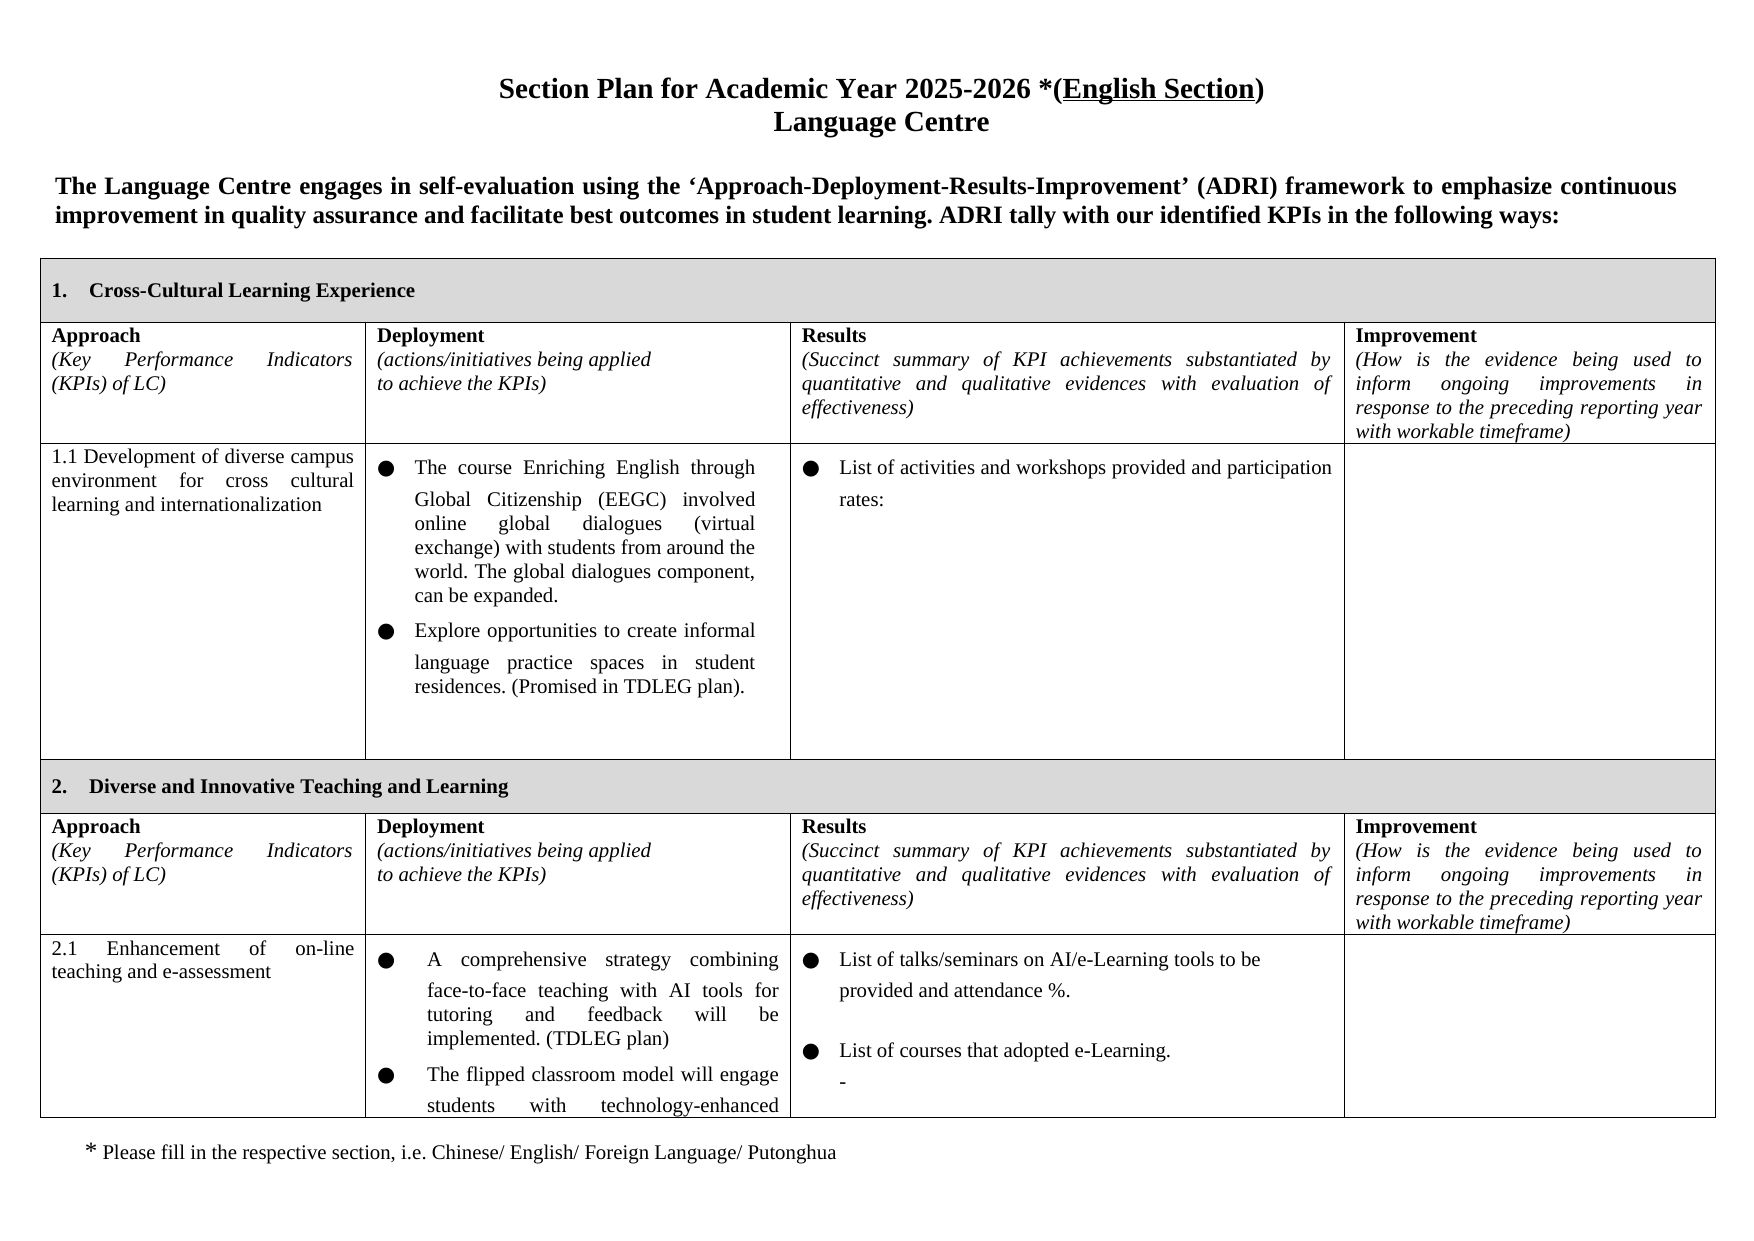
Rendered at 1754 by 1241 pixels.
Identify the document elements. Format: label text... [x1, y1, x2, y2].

table_cell 1.1 Development of diverse campus environment for cross cultural learning and internationalization [41, 444, 365, 758]
text The Language Centre engages in self-evaluation using the ‘Approach-Deployment-Results-Improvement’ (ADRI) framework to emphasize continuous improvement in quality assurance and facilitate best outcomes in student learning. ADRI tally with our identified KPIs in the following ways: [55, 171, 1678, 229]
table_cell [791, 935, 1344, 1117]
table_cell [1345, 444, 1715, 758]
table_cell Approach (Key Performance Indicators (KPIs) of LC) [41, 814, 365, 934]
table_cell Deployment (actions/initiatives being applied to achieve the KPIs) [366, 814, 790, 934]
table_cell The course Enriching English through Global Citizenship (EEGC) involved online global dialogues (virtual exchange) with students from around the world. The global dialogues component, can be expanded. Explore opportunities to create informal language practice spaces in student residences. (Promised in TDLEG plan). [366, 444, 790, 758]
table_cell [366, 935, 790, 1117]
table_cell Approach (Key Performance Indicators (KPIs) of LC) [41, 323, 365, 443]
table_cell Results (Succinct summary of KPI achievements substantiated by quantitative and qualitative evidences with evaluation of effectiveness) [791, 814, 1344, 934]
table_cell List of activities and workshops provided and participation rates: [791, 444, 1344, 758]
table_cell Results (Succinct summary of KPI achievements substantiated by quantitative and qualitative evidences with evaluation of effectiveness) [791, 323, 1344, 443]
table_cell [1345, 935, 1715, 1117]
table_header Cross-Cultural Learning Experience [41, 259, 1715, 322]
text Language Centre [84, 104, 1678, 138]
table_cell Improvement (How is the evidence being used to inform ongoing improvements in response to the preceding reporting year with workable timeframe) [1345, 323, 1715, 443]
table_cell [41, 935, 365, 1117]
text Section Plan for Academic Year 2025-2026 *(English Section) [84, 71, 1678, 104]
table_cell Diverse and Innovative Teaching and Learning [41, 760, 1715, 813]
table_cell Improvement (How is the evidence being used to inform ongoing improvements in response to the preceding reporting year with workable timeframe) [1345, 814, 1715, 934]
table_cell Deployment (actions/initiatives being applied to achieve the KPIs) [366, 323, 790, 443]
